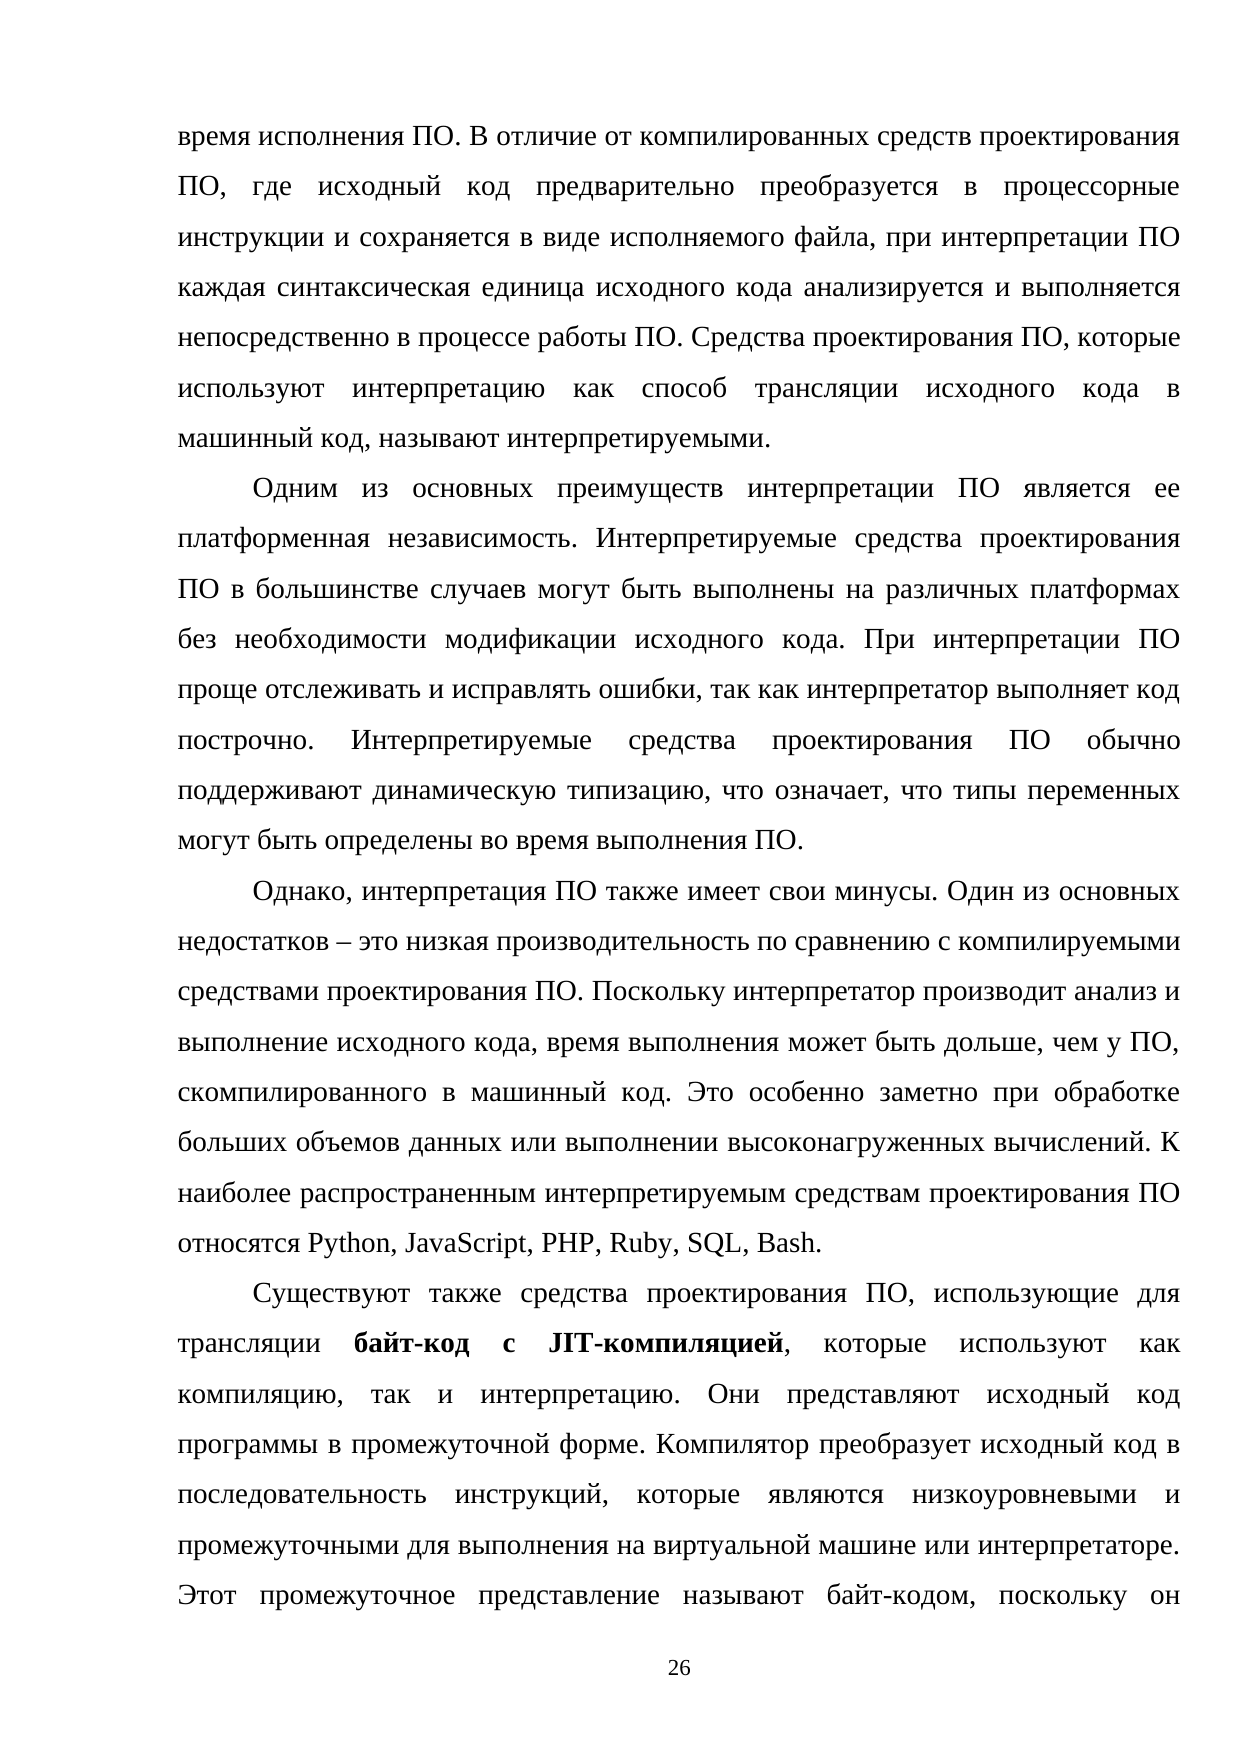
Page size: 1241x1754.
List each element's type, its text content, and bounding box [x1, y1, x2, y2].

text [177, 1275, 1181, 1611]
text Одним из основных преимуществ интерпретации ПО является ее платформенная независимость. Интерпретируемые средства проектирования ПО в большинстве случаев могут быть выполнены на различных платформах без необходимости модификации исходного кода. При интерпретации ПО проще отслеживать и исправлять ошибки, так как интерпретатор выполняет код построчно. Интерпретируемые средства проектирования ПО обычно поддерживают динамическую типизацию, что означает, что типы переменных могут быть определены во время выполнения ПО. [177, 470, 1181, 856]
text Однако, интерпретация ПО также имеет свои минусы. Один из основных недостатков – это низкая производительность по сравнению с компилируемыми средствами проектирования ПО. Поскольку интерпретатор производит анализ и выполнение исходного кода, время выполнения может быть дольше, чем у ПО, скомпилированного в машинный код. Это особенно заметно при обработке больших объемов данных или выполнении высоконагруженных вычислений. К наиболее распространенным интерпретируемым средствам проектирования ПО относятся Python, JavaScript, PHP, Ruby, SQL, Bash. [177, 873, 1181, 1258]
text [177, 118, 1181, 453]
